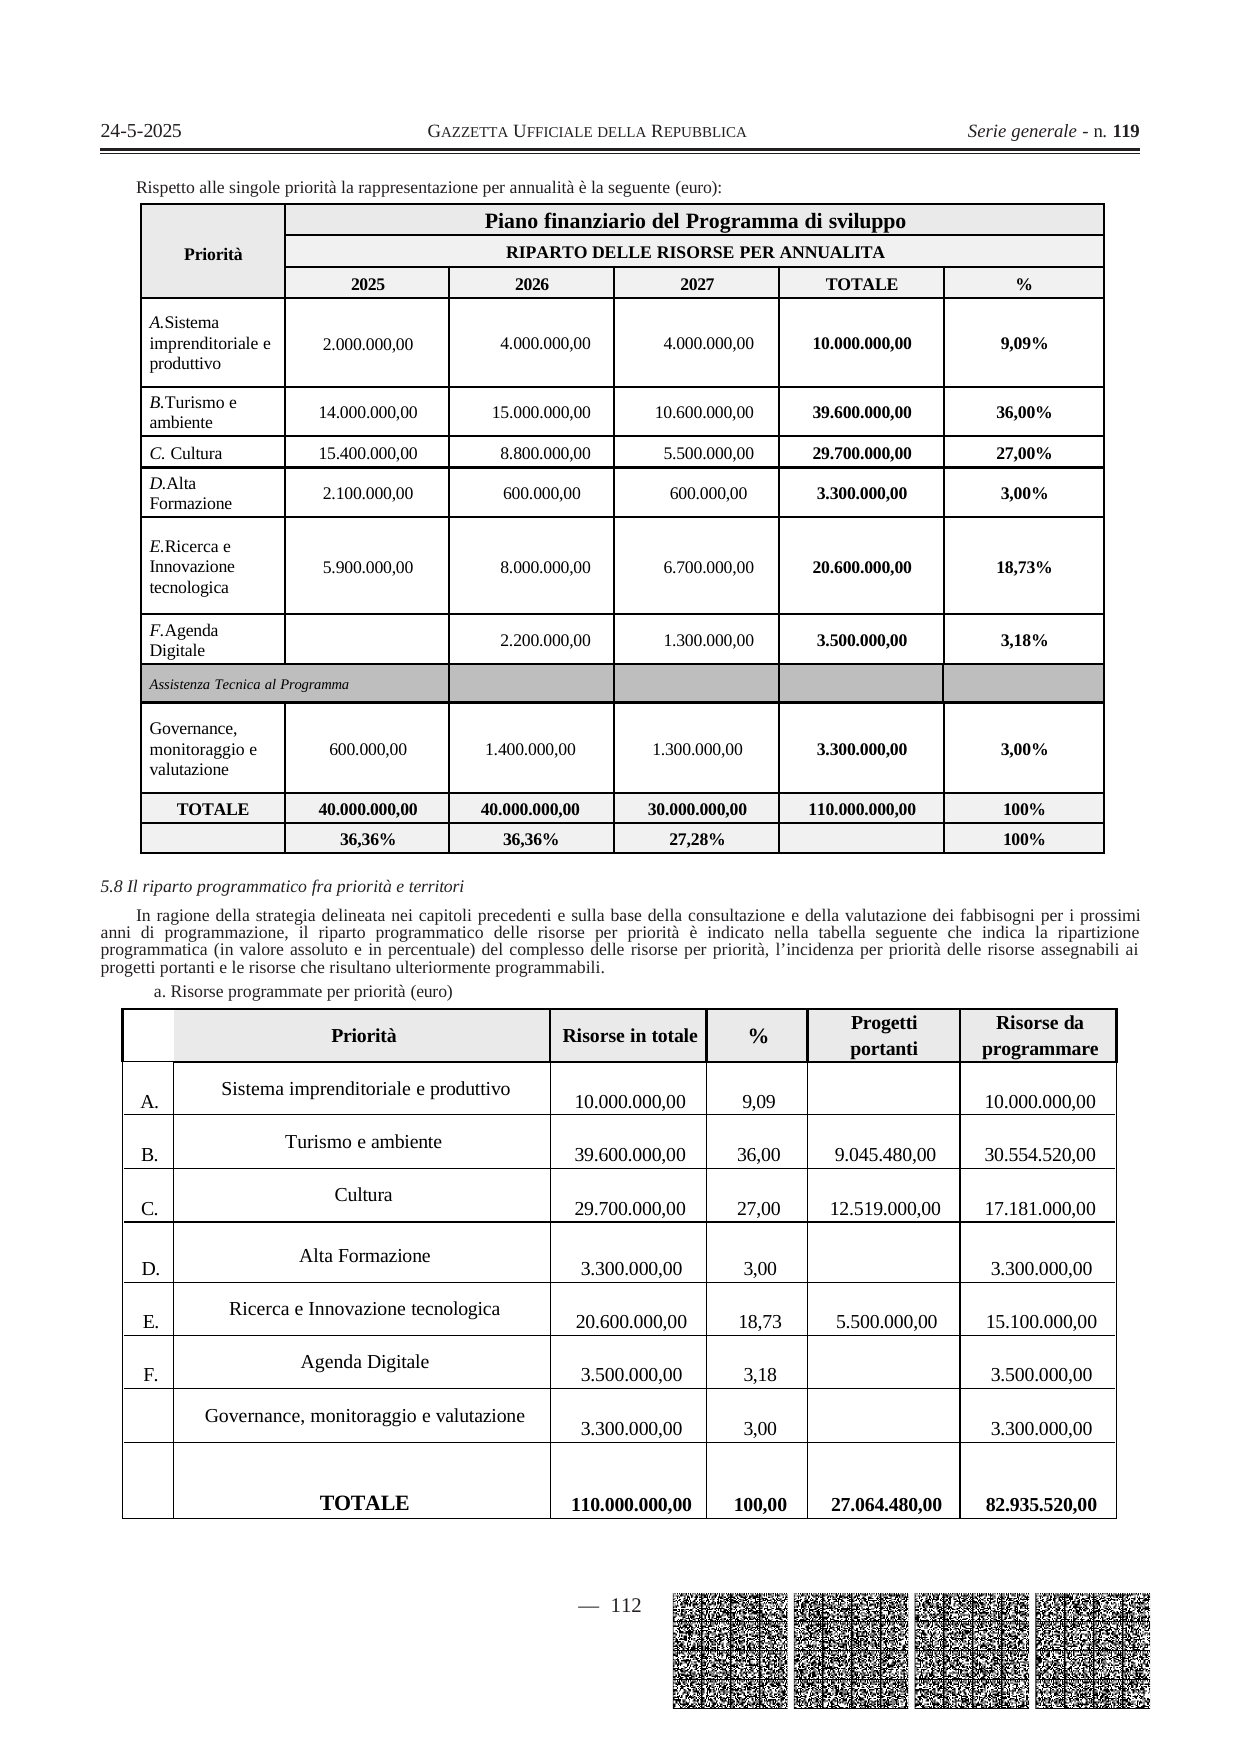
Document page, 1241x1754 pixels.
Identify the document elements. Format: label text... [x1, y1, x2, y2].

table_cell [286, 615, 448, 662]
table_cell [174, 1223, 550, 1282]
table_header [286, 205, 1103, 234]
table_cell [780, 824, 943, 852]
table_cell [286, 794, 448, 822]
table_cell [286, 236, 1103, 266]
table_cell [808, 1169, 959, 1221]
picture [672, 1593, 788, 1709]
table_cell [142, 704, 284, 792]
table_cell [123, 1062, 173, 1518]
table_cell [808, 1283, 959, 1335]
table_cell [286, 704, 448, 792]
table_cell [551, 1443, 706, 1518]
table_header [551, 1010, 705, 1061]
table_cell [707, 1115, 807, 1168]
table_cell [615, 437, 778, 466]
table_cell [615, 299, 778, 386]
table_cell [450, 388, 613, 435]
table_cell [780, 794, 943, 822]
text Rispetto alle singole priorità la rappresentazione per annualità è la seguente (euro): [136, 177, 1152, 198]
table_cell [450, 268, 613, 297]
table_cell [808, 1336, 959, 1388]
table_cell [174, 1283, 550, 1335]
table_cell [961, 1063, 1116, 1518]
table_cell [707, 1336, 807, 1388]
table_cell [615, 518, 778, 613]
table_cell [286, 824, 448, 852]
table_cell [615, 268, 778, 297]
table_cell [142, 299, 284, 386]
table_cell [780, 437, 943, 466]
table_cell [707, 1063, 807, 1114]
list Il riparto programmatico fra priorità e territori [100, 876, 1152, 896]
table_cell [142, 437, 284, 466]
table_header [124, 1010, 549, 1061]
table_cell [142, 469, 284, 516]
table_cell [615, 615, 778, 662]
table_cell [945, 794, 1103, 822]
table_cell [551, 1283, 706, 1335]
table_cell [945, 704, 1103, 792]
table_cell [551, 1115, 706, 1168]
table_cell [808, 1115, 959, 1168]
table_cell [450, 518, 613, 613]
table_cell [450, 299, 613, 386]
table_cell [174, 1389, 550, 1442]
picture [914, 1593, 1030, 1709]
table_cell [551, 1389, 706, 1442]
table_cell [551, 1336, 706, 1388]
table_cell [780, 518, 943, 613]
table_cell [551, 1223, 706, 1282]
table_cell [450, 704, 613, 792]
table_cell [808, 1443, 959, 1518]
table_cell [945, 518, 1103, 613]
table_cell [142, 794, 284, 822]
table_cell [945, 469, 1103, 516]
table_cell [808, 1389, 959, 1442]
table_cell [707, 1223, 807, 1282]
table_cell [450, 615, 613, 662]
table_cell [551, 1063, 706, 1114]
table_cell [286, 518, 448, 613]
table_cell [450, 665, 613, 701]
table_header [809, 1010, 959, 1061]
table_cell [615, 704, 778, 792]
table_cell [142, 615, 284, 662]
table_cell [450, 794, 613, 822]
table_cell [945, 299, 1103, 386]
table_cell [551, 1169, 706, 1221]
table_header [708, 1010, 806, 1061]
picture [793, 1593, 909, 1709]
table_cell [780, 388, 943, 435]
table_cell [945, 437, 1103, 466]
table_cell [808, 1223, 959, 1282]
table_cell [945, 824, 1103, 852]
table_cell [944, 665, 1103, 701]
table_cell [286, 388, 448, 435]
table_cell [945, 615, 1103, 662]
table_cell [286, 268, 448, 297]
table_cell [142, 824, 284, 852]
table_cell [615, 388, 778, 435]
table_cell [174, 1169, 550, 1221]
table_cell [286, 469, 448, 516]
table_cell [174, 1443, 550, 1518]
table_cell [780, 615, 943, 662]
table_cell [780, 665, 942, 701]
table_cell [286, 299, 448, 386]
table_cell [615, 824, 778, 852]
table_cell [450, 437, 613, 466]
picture [1035, 1593, 1150, 1709]
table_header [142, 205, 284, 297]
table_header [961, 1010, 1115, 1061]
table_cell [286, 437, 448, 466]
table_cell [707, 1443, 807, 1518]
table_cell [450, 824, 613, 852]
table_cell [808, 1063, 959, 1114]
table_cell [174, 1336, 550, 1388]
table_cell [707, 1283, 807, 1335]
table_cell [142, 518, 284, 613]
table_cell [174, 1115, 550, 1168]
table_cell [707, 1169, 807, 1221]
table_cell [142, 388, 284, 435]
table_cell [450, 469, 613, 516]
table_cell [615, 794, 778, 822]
text a. Risorse programmate per priorità (euro) [154, 981, 1152, 1001]
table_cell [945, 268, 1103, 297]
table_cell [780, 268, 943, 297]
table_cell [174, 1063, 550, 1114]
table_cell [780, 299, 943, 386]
text In ragione della strategia delineata nei capitoli precedenti e sulla base della consultazione e della valutazione dei fabbisogni per i prossimi anni di programmazione, il riparto programmatico delle risorse per priorità è indicato nella tabella seguente che indica la ripartizione programmatica (in valore assoluto e in percentuale) del complesso delle risorse per priorità, l’incidenza per priorità delle risorse assegnabili ai progetti portanti e le risorse che risultano ulteriormente programmabili. [100, 907, 1141, 977]
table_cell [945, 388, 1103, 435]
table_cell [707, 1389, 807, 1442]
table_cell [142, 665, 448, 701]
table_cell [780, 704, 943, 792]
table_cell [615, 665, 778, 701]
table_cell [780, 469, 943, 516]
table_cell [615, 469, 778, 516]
